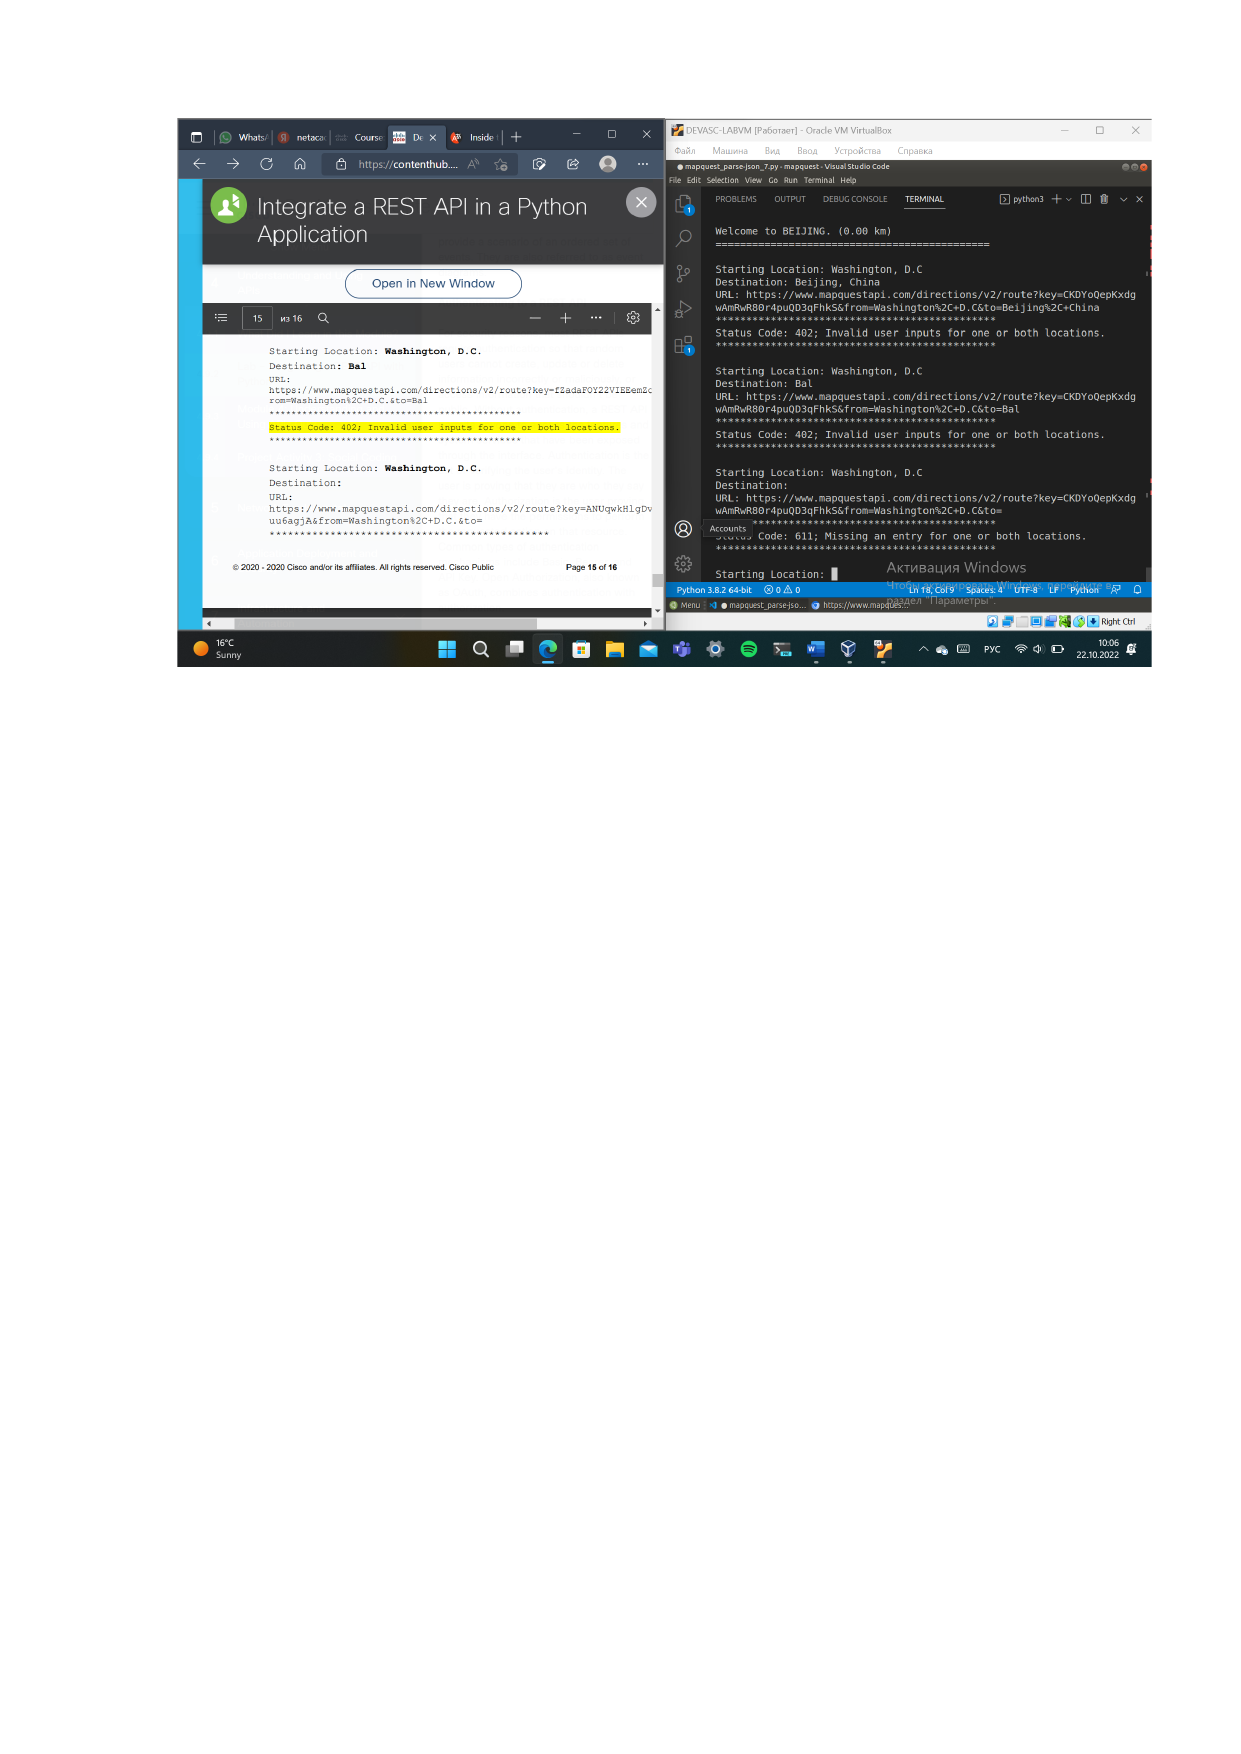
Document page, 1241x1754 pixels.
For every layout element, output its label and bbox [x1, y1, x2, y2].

picture [177, 118, 1152, 667]
